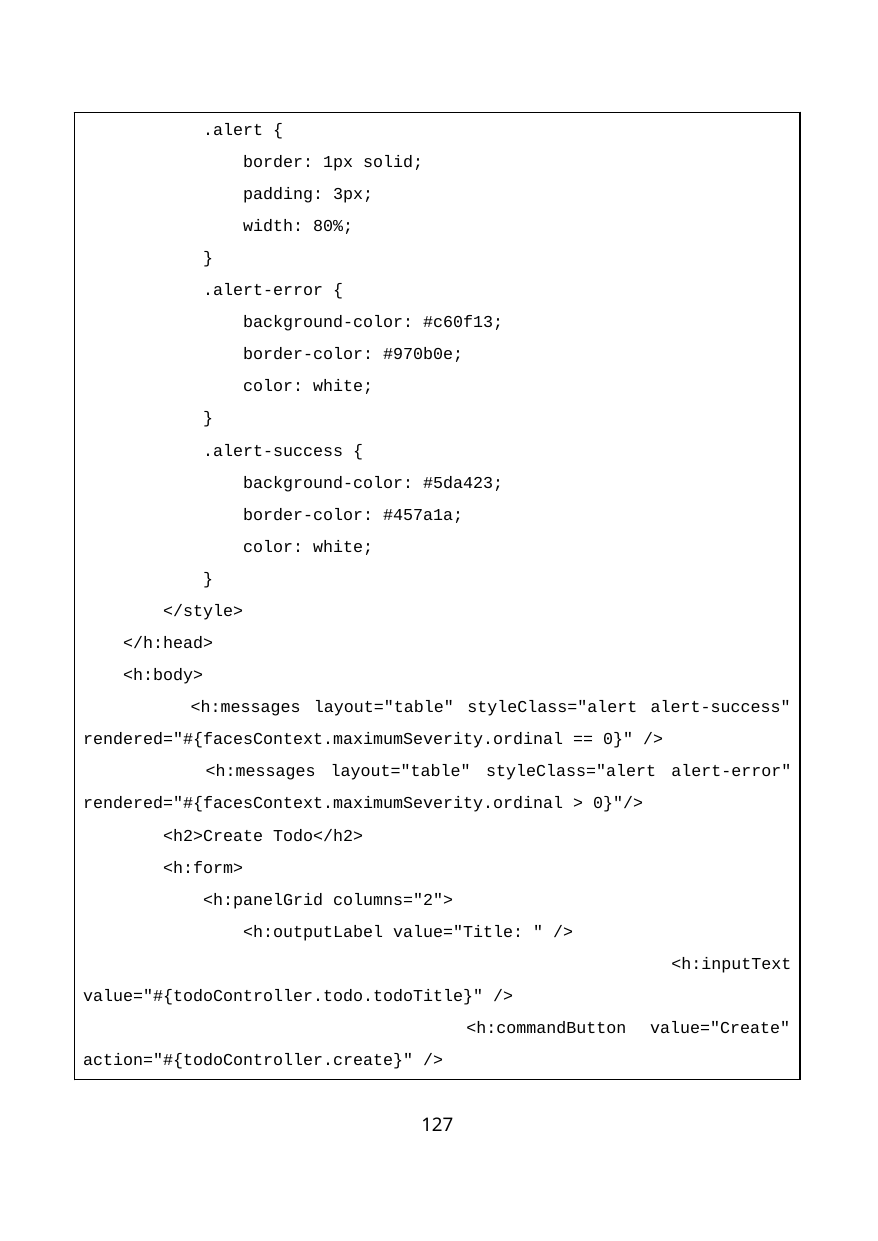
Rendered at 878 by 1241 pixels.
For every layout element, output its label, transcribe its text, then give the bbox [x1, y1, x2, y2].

text border-color: #970b0e; [83, 339, 791, 371]
text <h:body> [83, 660, 791, 692]
text </style> [83, 596, 791, 628]
text <h:commandButton value="Create" action="#{todoController.create}" /> [75, 1010, 799, 1079]
text <h:inputText value="#{todoController.todo.todoTitle}" /> [83, 949, 791, 1010]
text border-color: #457a1a; [83, 500, 791, 532]
text <h:messages layout="table" styleClass="alert alert-error" rendered="#{facesContext.maximumSeverity.ordinal > 0}"/> [83, 756, 791, 821]
text .alert-error { [83, 275, 791, 307]
text .alert { [75, 113, 799, 147]
text background-color: #c60f13; [83, 307, 791, 339]
text </h:head> [83, 628, 791, 660]
text color: white; [83, 532, 791, 564]
text border: 1px solid; [83, 147, 791, 179]
text padding: 3px; [83, 179, 791, 211]
text .alert-success { [83, 436, 791, 468]
text <h:form> [83, 853, 791, 885]
text } [83, 403, 791, 436]
text <h:panelGrid columns="2"> [83, 885, 791, 917]
text <h:messages layout="table" styleClass="alert alert-success" rendered="#{facesContext.maximumSeverity.ordinal == 0}" /> [83, 692, 791, 756]
text width: 80%; [83, 211, 791, 243]
text } [83, 564, 791, 596]
text } [83, 243, 791, 275]
text background-color: #5da423; [83, 468, 791, 500]
text <h:outputLabel value="Title: " /> [83, 917, 791, 949]
text color: white; [83, 371, 791, 403]
text <h2>Create Todo</h2> [83, 821, 791, 853]
